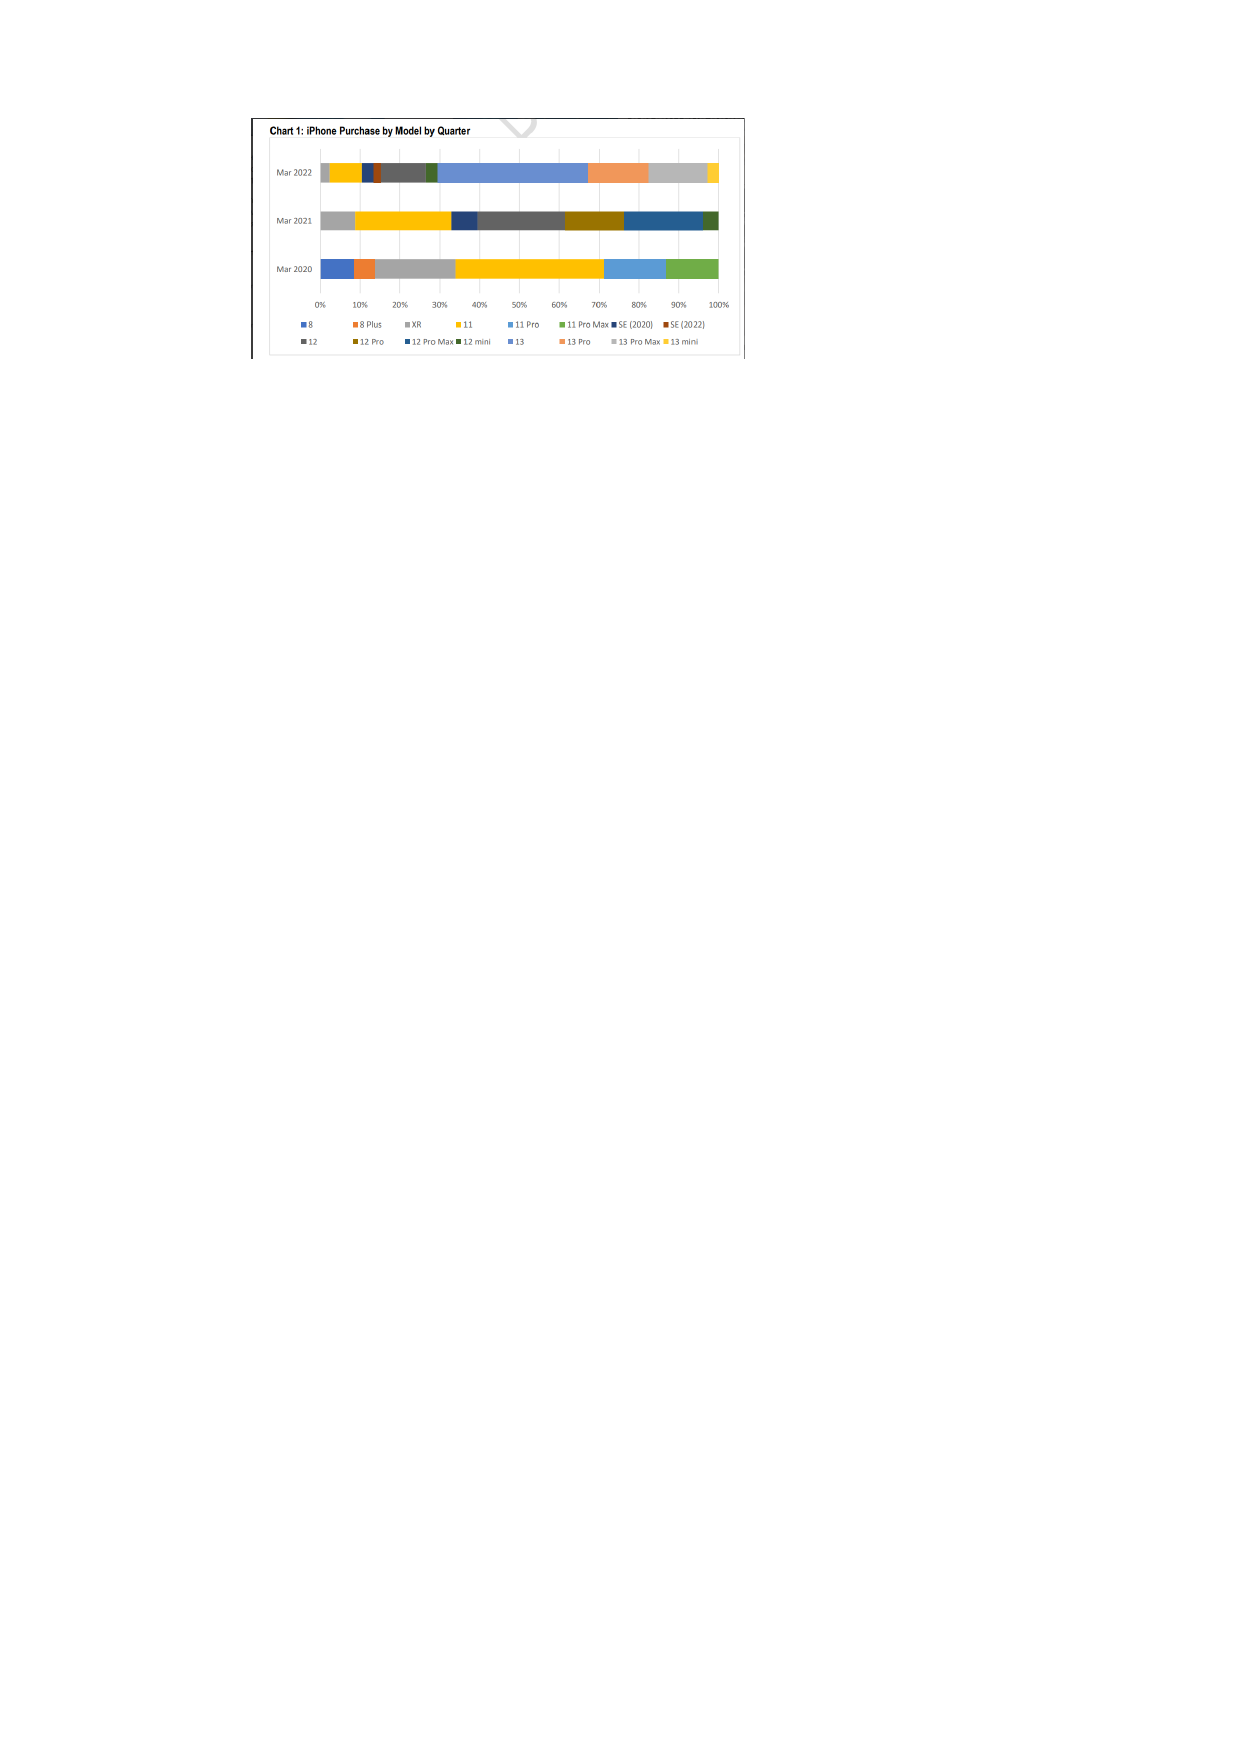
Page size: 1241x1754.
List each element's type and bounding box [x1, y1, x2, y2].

picture [251, 118, 745, 359]
